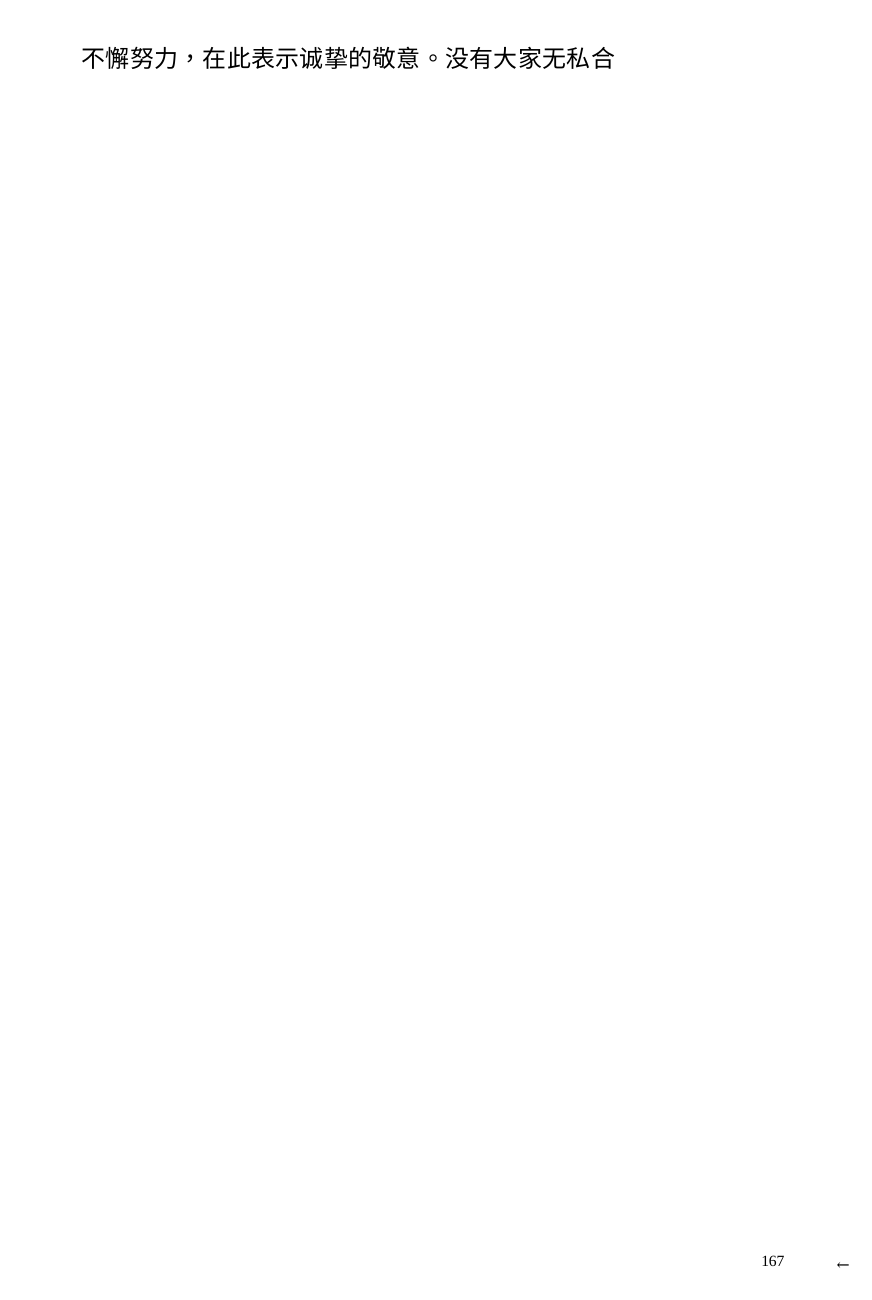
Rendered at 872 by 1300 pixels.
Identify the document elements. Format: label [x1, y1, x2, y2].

text [81, 42, 618, 74]
